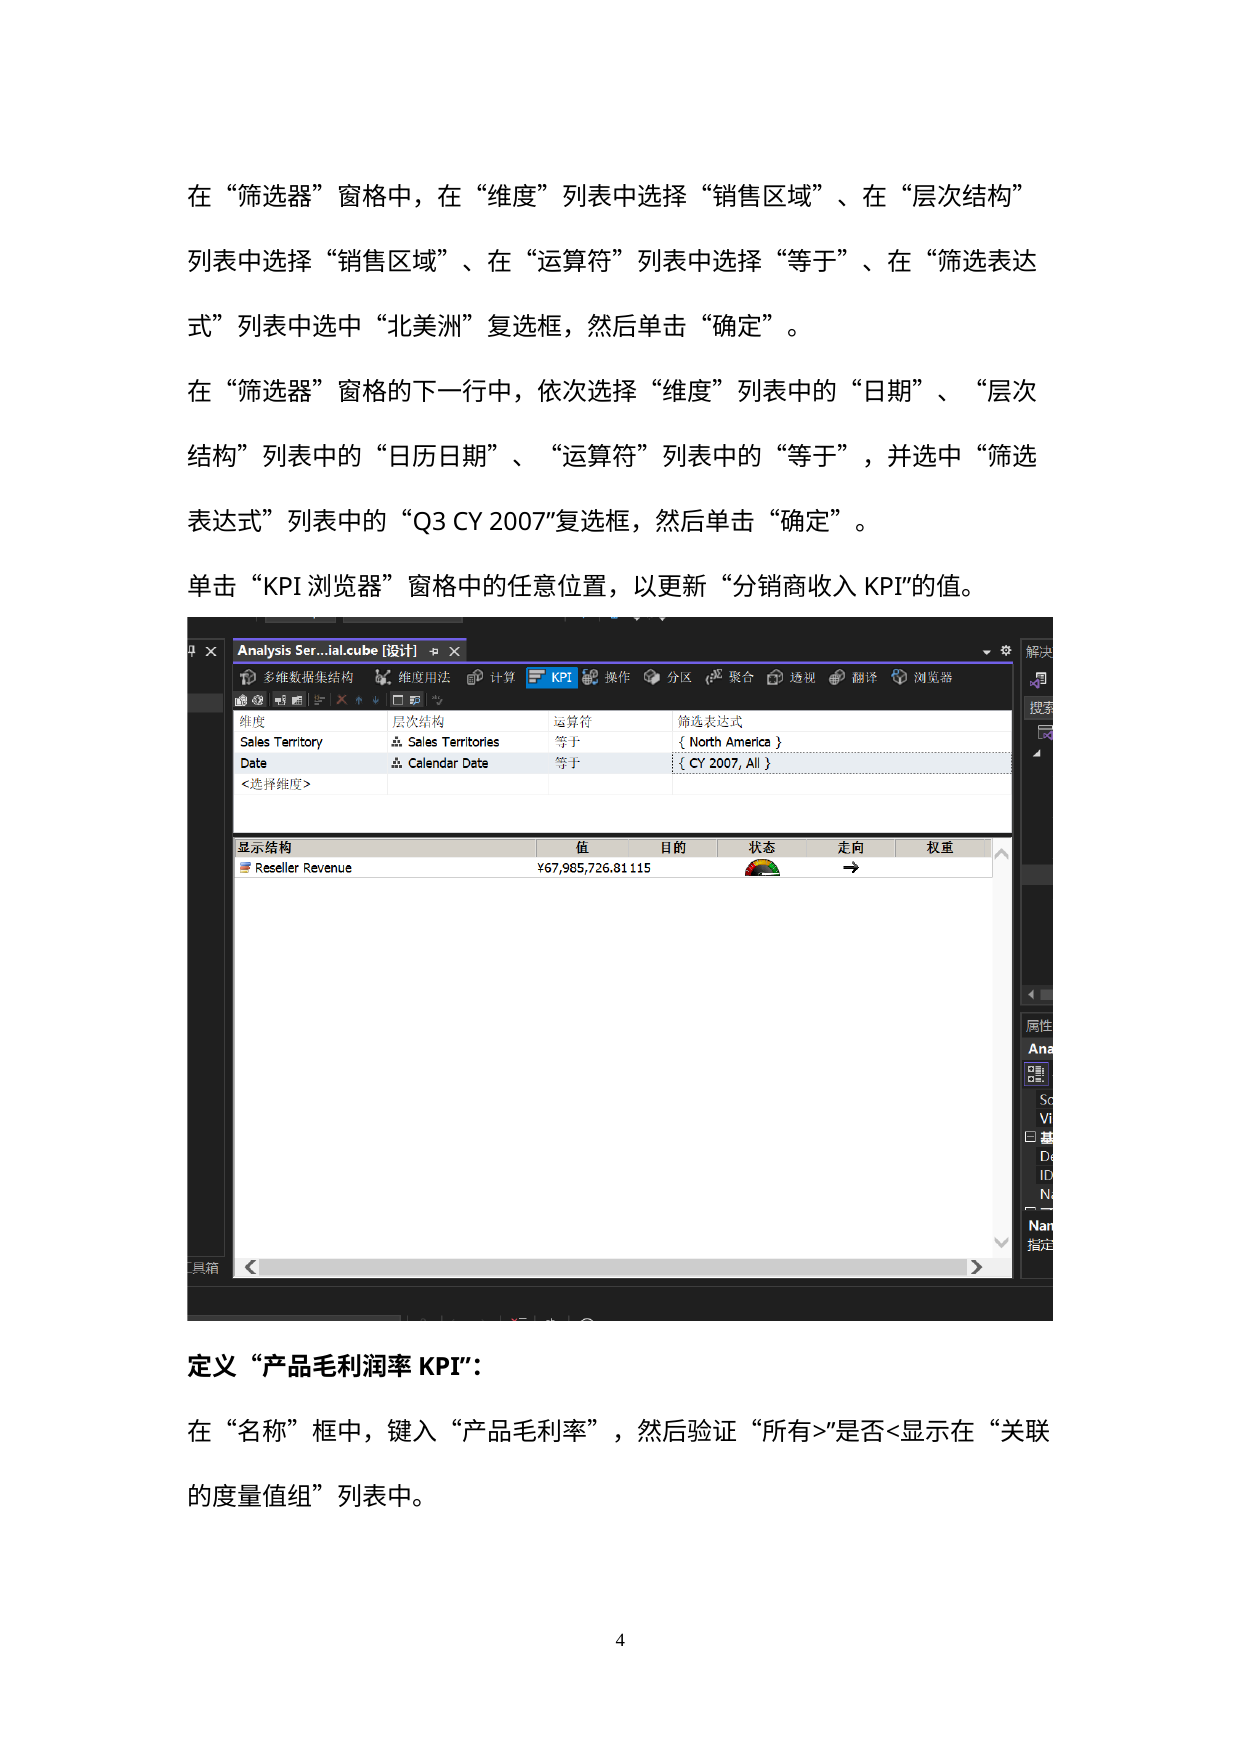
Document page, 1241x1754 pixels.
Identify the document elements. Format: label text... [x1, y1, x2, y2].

text 在“筛选器”窗格中，在“维度”列表中选择“销售区域”、在“层次结构”列表中选择“销售区域”、在“运算符”列表中选择“等于”、在“筛选表达式”列表中选中“北美洲”复选框，然后单击“确定”。 [187, 162, 1053, 357]
text 定义“产品毛利润率 KPI”： [187, 1332, 1053, 1397]
picture [187, 617, 1053, 1321]
text 单击“KPI 浏览器”窗格中的任意位置，以更新“分销商收入 KPI”的值。 [187, 552, 1053, 617]
text 在“筛选器”窗格的下一行中，依次选择“维度”列表中的“日期”、“层次结构”列表中的“日历日期”、“运算符”列表中的“等于”，并选中“筛选表达式”列表中的“Q3 CY 2007”复选框，然后单击“确定”。 [187, 357, 1053, 552]
text 在“名称”框中，键入“产品毛利率”，然后验证“所有>”是否<显示在“关联的度量值组”列表中。 [187, 1397, 1053, 1527]
